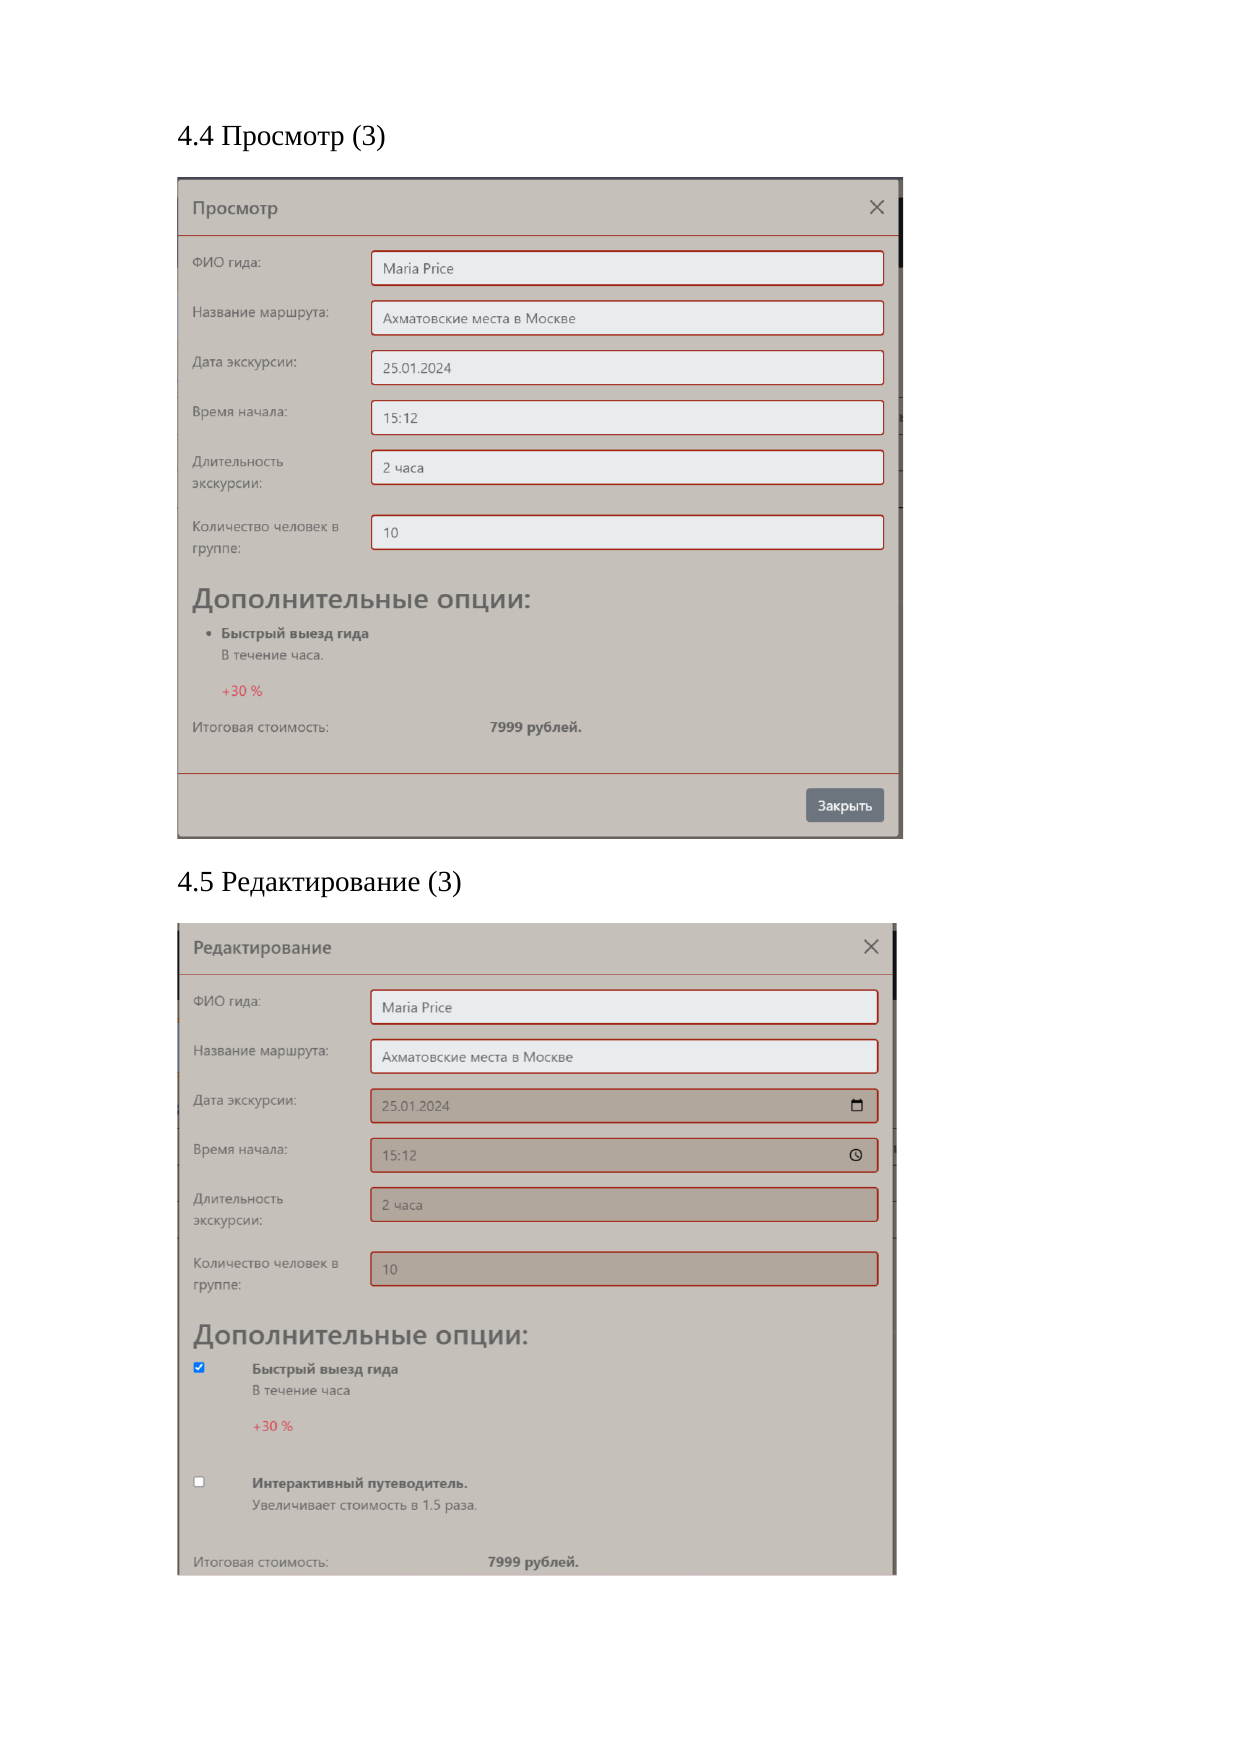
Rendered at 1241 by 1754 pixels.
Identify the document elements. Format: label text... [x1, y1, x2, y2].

text 4.4 Просмотр (3) [177, 118, 1152, 152]
text 4.5 Редактирование (3) [177, 864, 1152, 897]
picture [177, 177, 904, 839]
picture [177, 923, 897, 1576]
